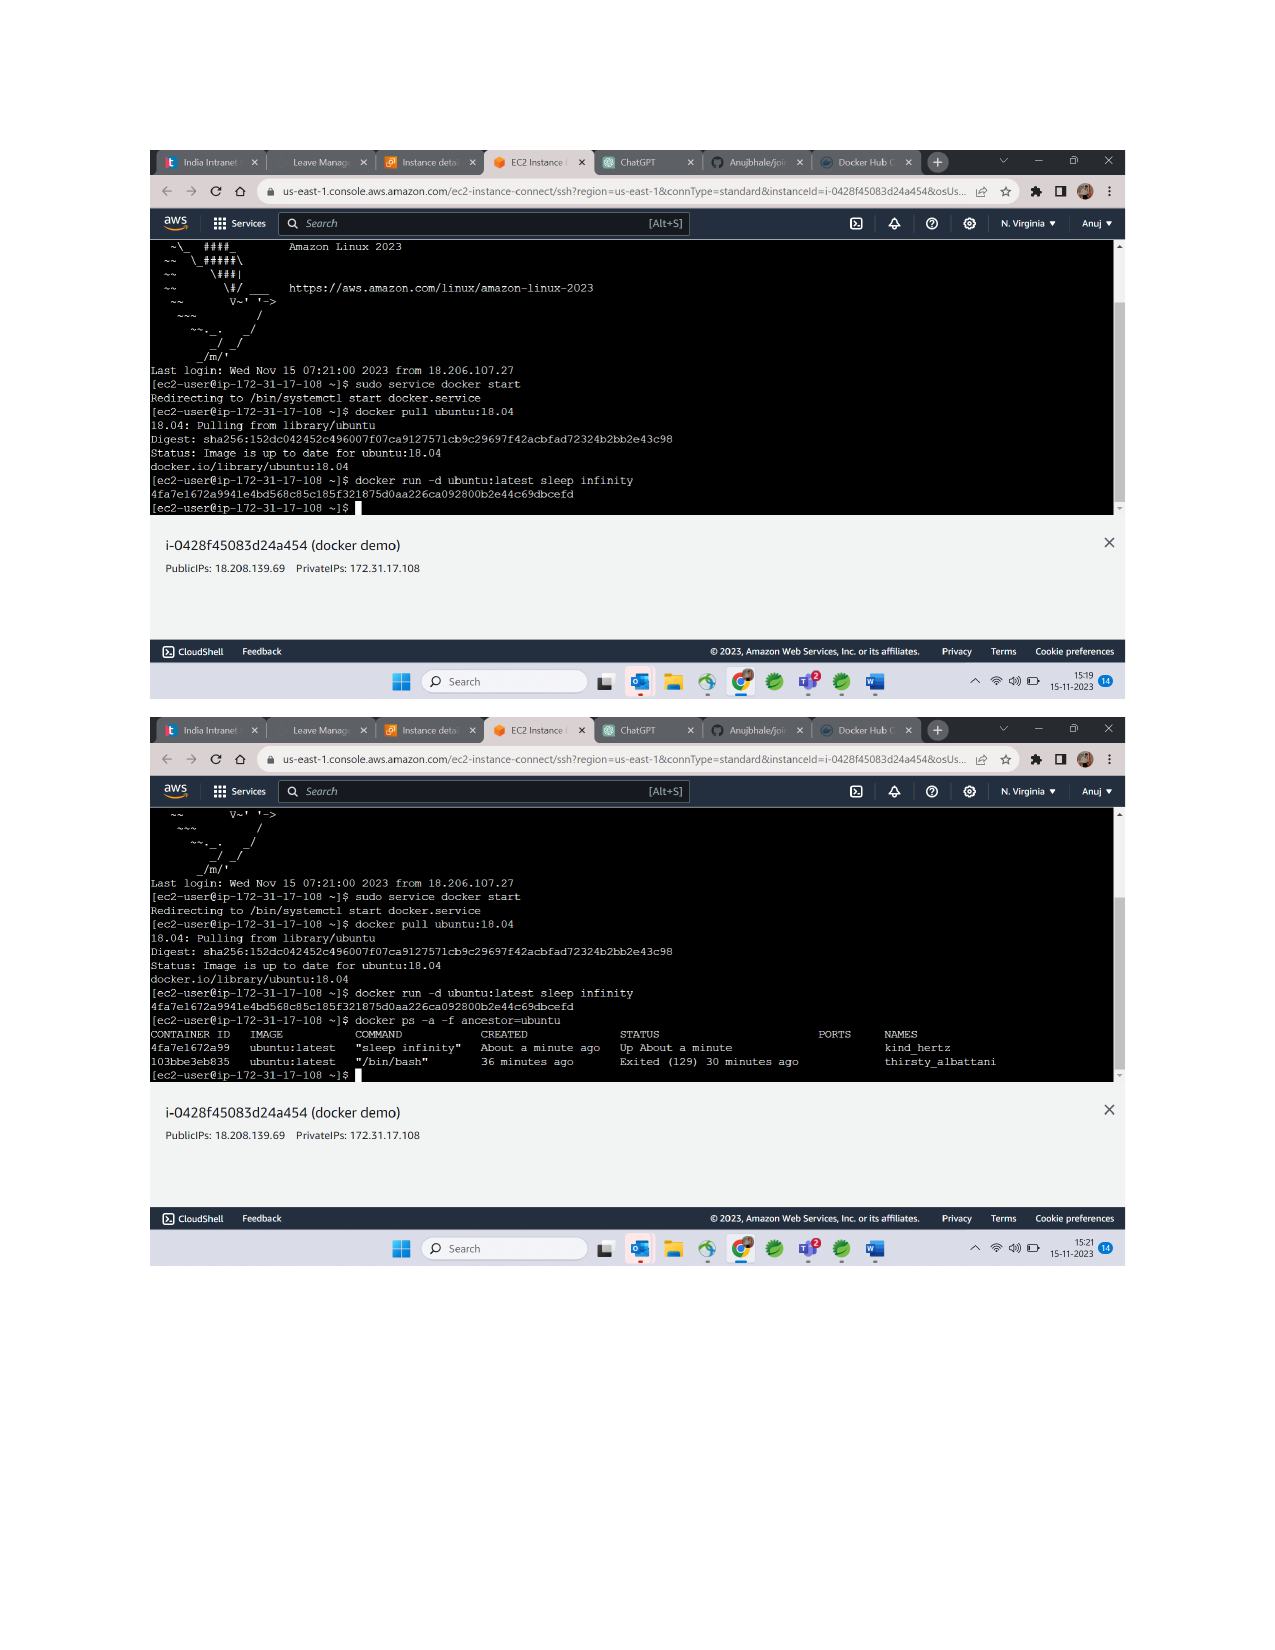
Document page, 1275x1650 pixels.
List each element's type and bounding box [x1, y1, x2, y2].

picture [150, 150, 1125, 699]
picture [150, 717, 1125, 1266]
